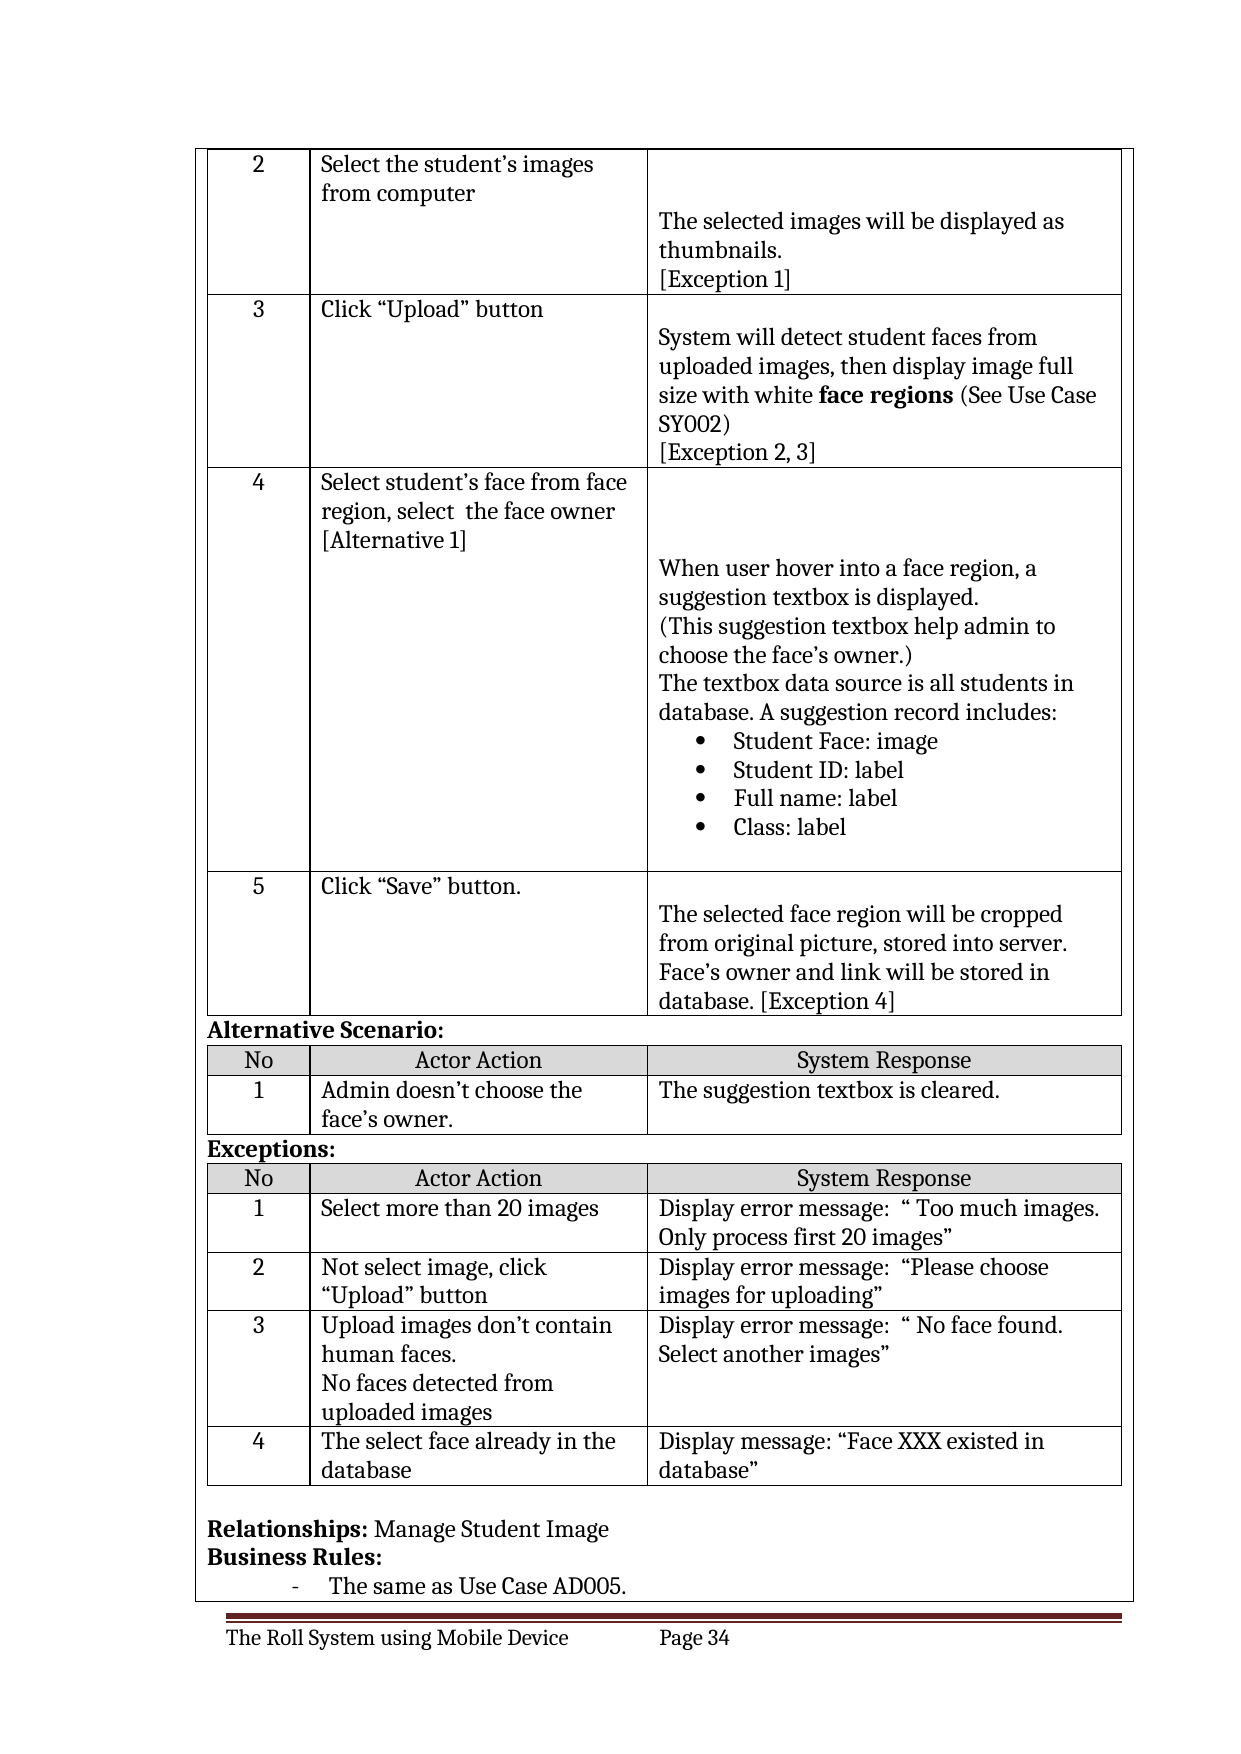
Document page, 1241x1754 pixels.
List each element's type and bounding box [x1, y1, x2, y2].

table_cell [196, 149, 1133, 1601]
